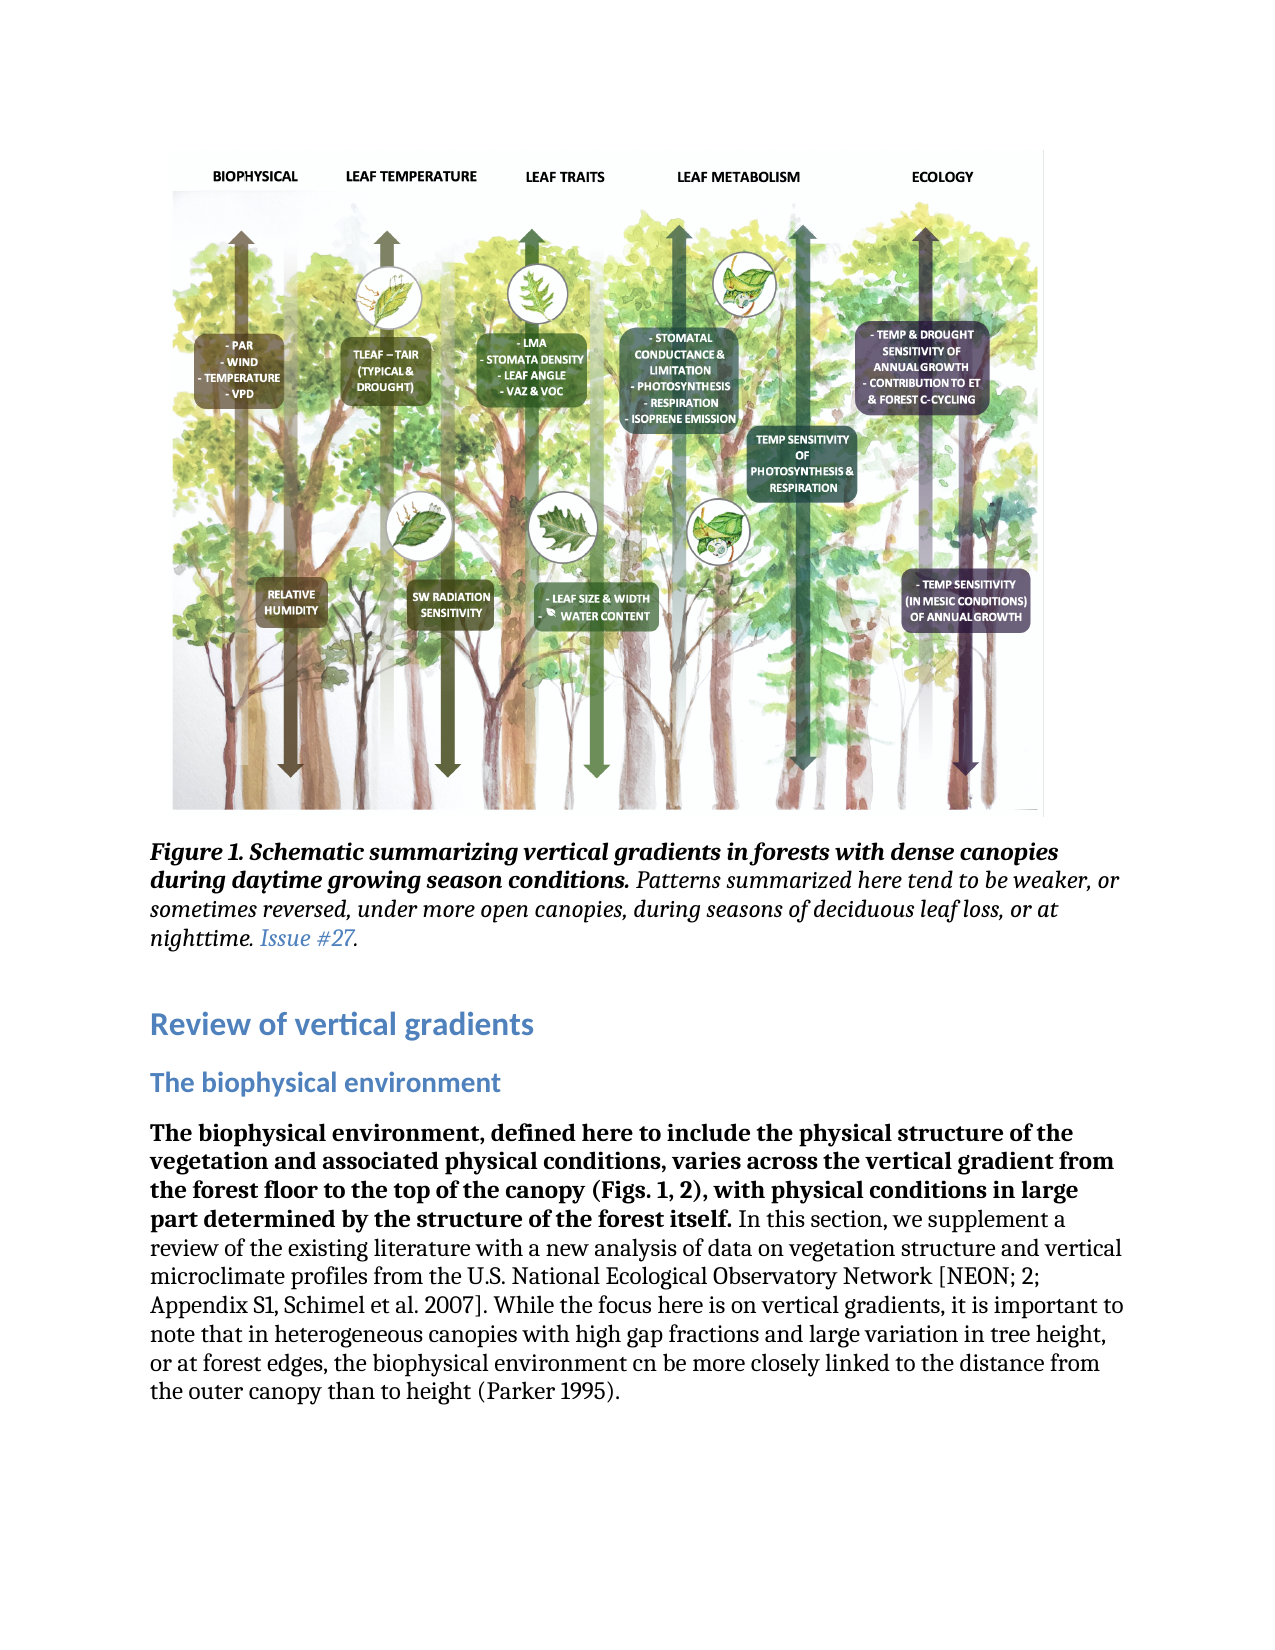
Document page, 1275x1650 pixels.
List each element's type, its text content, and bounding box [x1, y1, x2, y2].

text The biophysical environment, defined here to include the physical structure of the vegetation and associated physical conditions, varies across the vertical gradient from the forest floor to the top of the canopy (Figs. 1, 2), with physical conditions in large part determined by the structure of the forest itself. In this section, we supplement a review of the existing literature with a new analysis of data on vegetation structure and vertical microclimate profiles from the U.S. National Ecological Observatory Network [NEON; 2; Appendix S1, Schimel et al. 2007]. While the focus here is on vertical gradients, it is important to note that in heterogeneous canopies with high gap fractions and large variation in tree height, or at forest edges, the biophysical environment cn be more closely linked to the distance from the outer canopy than to height (Parker 1995). [150, 1118, 1125, 1406]
picture [168, 150, 1044, 817]
text Figure 1. Schematic summarizing vertical gradients in forests with dense canopies during daytime growing season conditions. Patterns summarized here tend to be weaker, or sometimes reversed, under more open canopies, during seasons of deciduous leaf loss, or at nighttime. Issue #27. [150, 838, 1125, 953]
subtitle The biophysical environment [150, 1064, 1125, 1100]
subtitle Review of vertical gradients [150, 1003, 1125, 1043]
